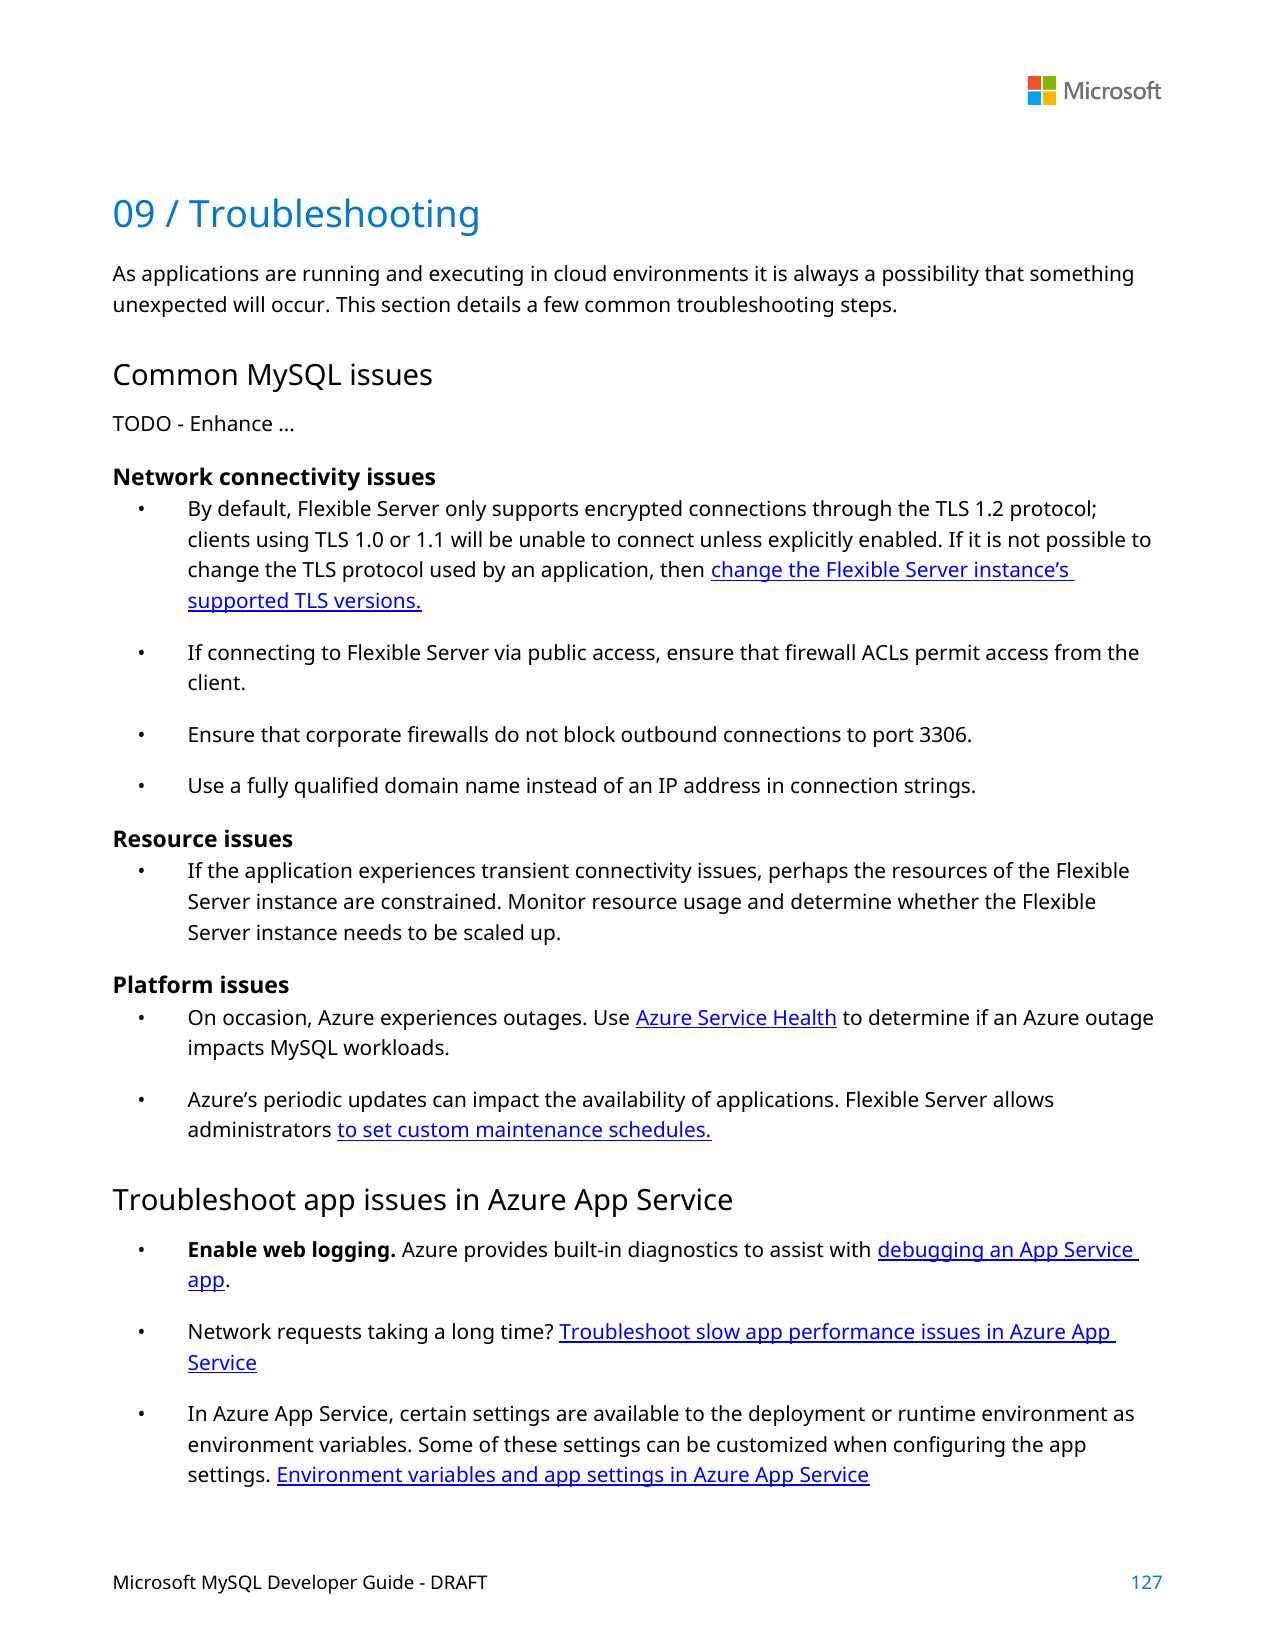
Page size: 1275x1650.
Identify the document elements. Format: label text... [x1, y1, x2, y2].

picture [1026, 75, 1163, 107]
list If the application experiences transient connectivity issues, perhaps the resources of the Flexible Server instance are constrained. Monitor resource usage and determine whether the Flexible Server instance needs to be scaled up. [137, 856, 1162, 946]
subtitle Common MySQL issues [112, 354, 1162, 393]
list If connecting to Flexible Server via public access, ensure that firewall ACLs permit access from the client. [137, 638, 1162, 697]
subtitle Network connectivity issues [112, 461, 1162, 492]
text As applications are running and executing in cloud environments it is always a possibility that something unexpected will occur. This section details a few common troubleshooting steps. [112, 259, 1162, 318]
subtitle Platform issues [112, 969, 1162, 1000]
text TODO - Enhance … [112, 409, 1162, 438]
list In Azure App Service, certain settings are available to the deployment or runtime environment as environment variables. Some of these settings can be customized when configuring the app settings. Environment variables and app settings in Azure App Service [137, 1399, 1162, 1489]
list Use a fully qualified domain name instead of an IP address in connection strings. [137, 771, 1162, 800]
list Ensure that corporate firewalls do not block outbound connections to port 3306. [137, 720, 1162, 748]
list Azure’s periodic updates can impact the availability of applications. Flexible Server allows administrators to set custom maintenance schedules. [137, 1085, 1162, 1144]
subtitle Troubleshoot app issues in Azure App Service [112, 1179, 1162, 1219]
list Enable web logging. Azure provides built-in diagnostics to assist with debugging an App Service app. [137, 1235, 1162, 1294]
subtitle 09 / Troubleshooting [112, 187, 1162, 238]
subtitle Resource issues [112, 823, 1162, 854]
list On occasion, Azure experiences outages. Use Azure Service Health to determine if an Azure outage impacts MySQL workloads. [137, 1003, 1162, 1062]
list Network requests taking a long time? Troubleshoot slow app performance issues in Azure App Service [137, 1317, 1162, 1376]
list By default, Flexible Server only supports encrypted connections through the TLS 1.2 protocol; clients using TLS 1.0 or 1.1 will be unable to connect unless explicitly enabled. If it is not possible to change the TLS protocol used by an application, then change the Flexible Server instance’s supported TLS versions. [137, 494, 1162, 615]
